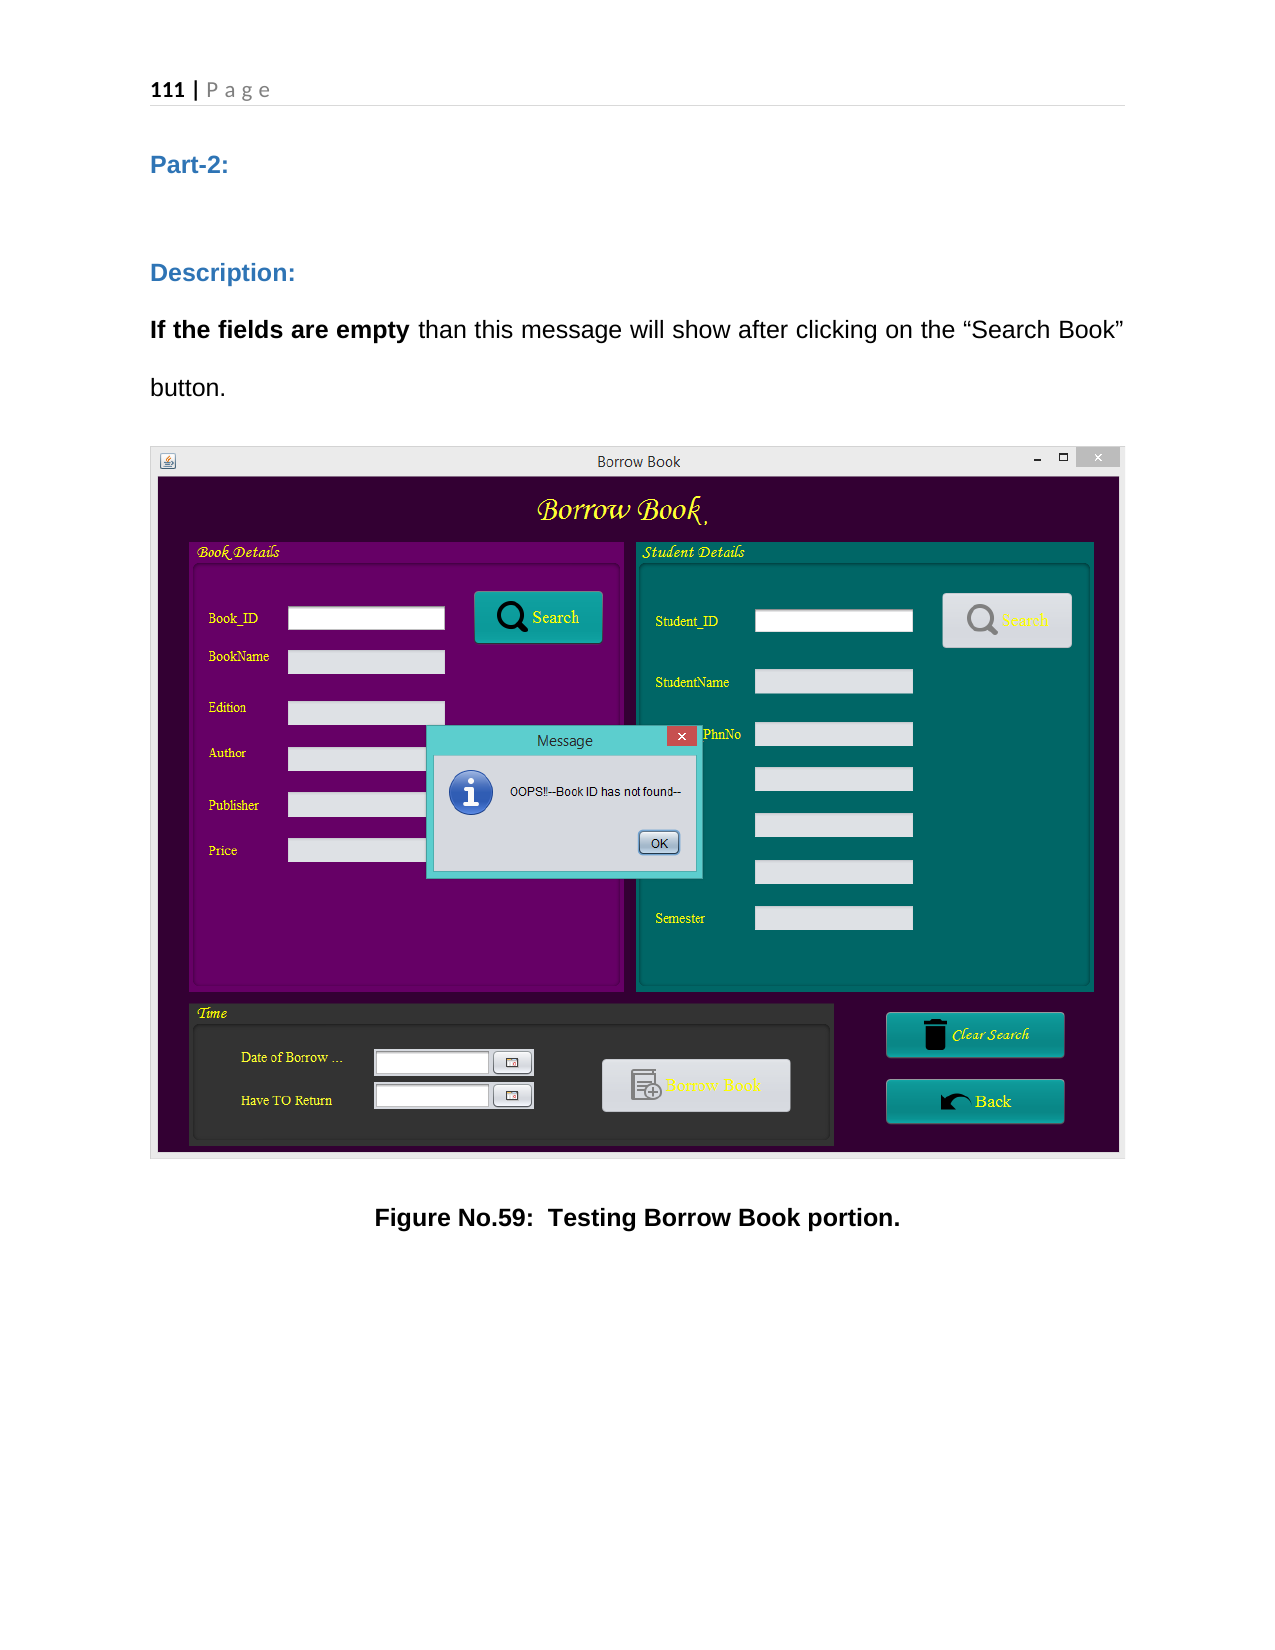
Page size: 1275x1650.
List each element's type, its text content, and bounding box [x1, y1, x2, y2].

text If the fields are empty than this message will show after clicking on the “Search Book” button. [150, 315, 1125, 401]
subtitle Description: [150, 257, 1125, 286]
picture [150, 446, 1125, 1159]
text Figure No.59: Testing Borrow Book portion. [150, 1203, 1125, 1232]
subtitle Part-2: [150, 150, 1125, 179]
